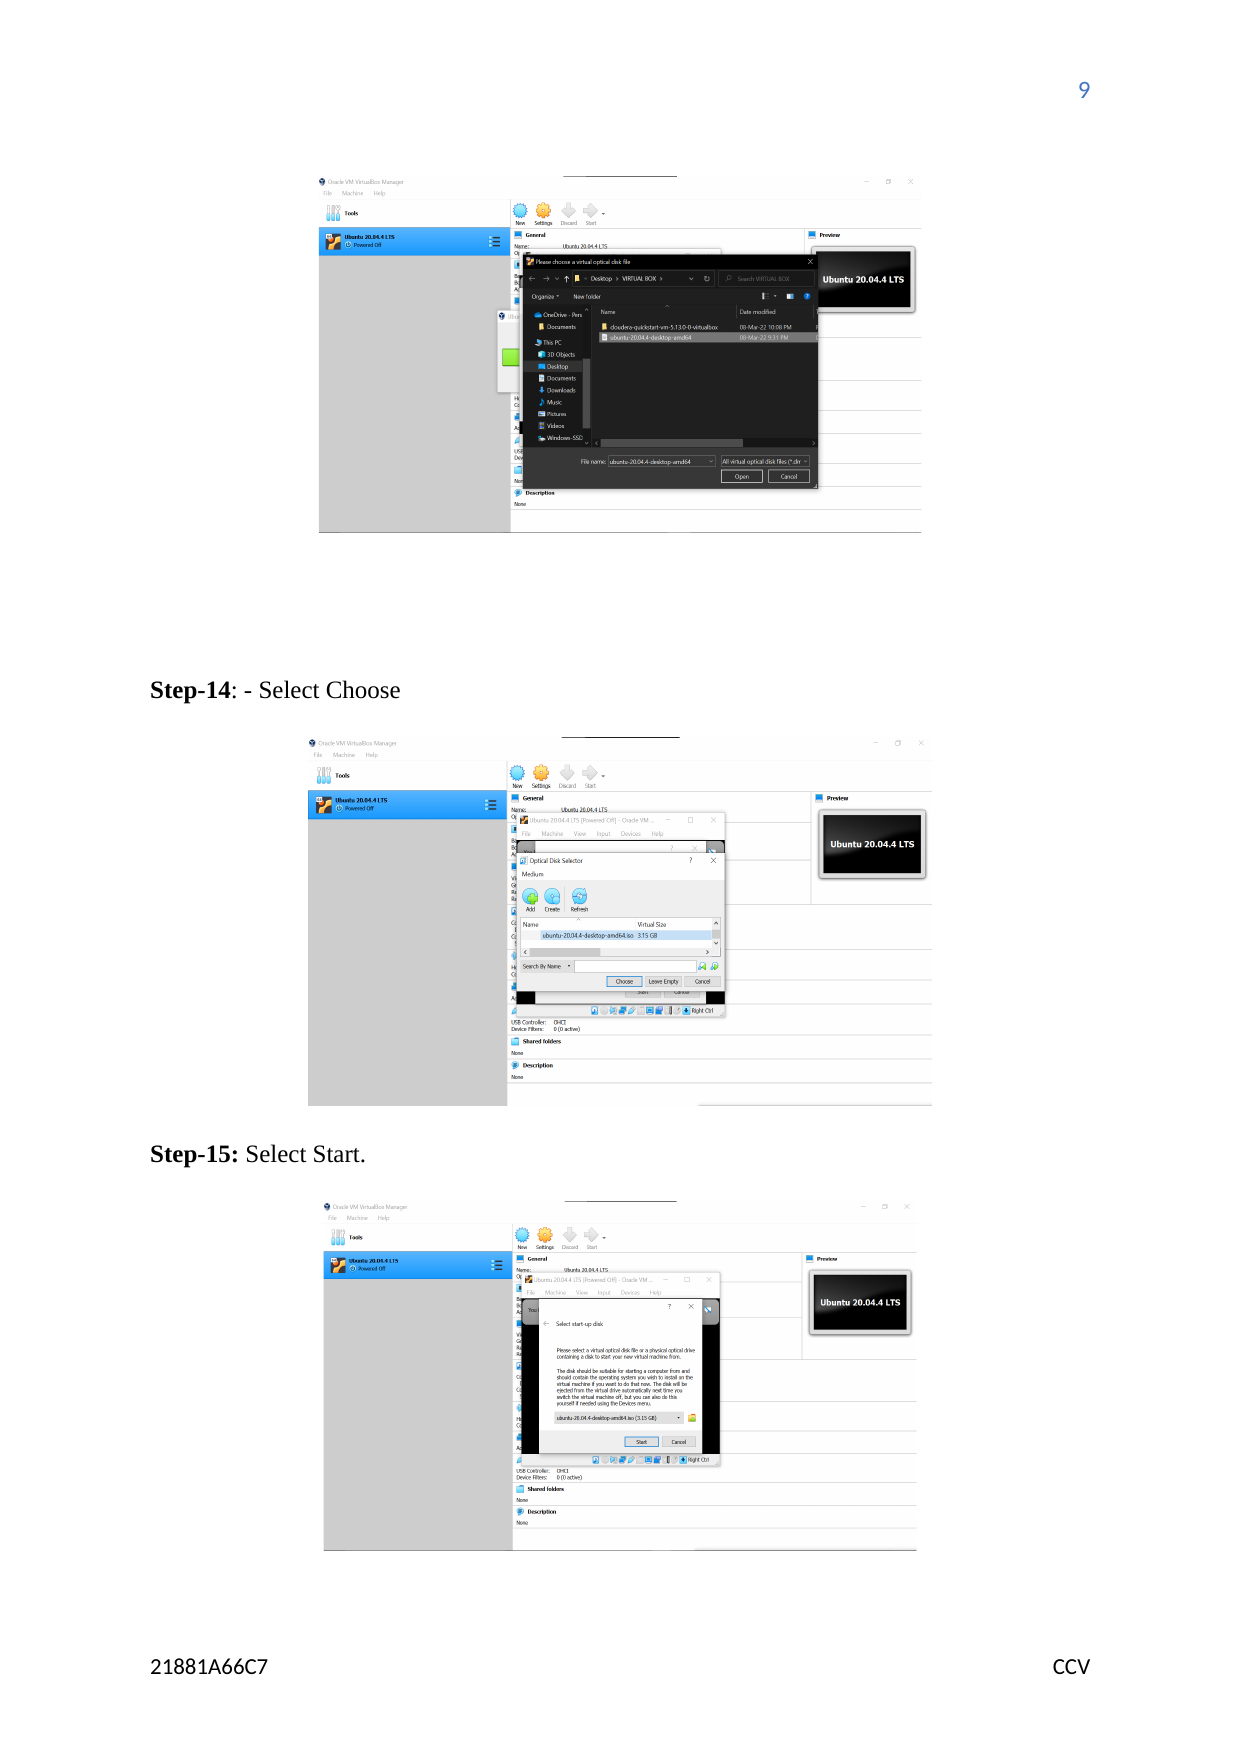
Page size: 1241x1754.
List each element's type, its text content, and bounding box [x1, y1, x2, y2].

text Step-14: - Select Choose [150, 676, 1090, 704]
text Step-15: Select Start. [150, 1139, 1090, 1168]
